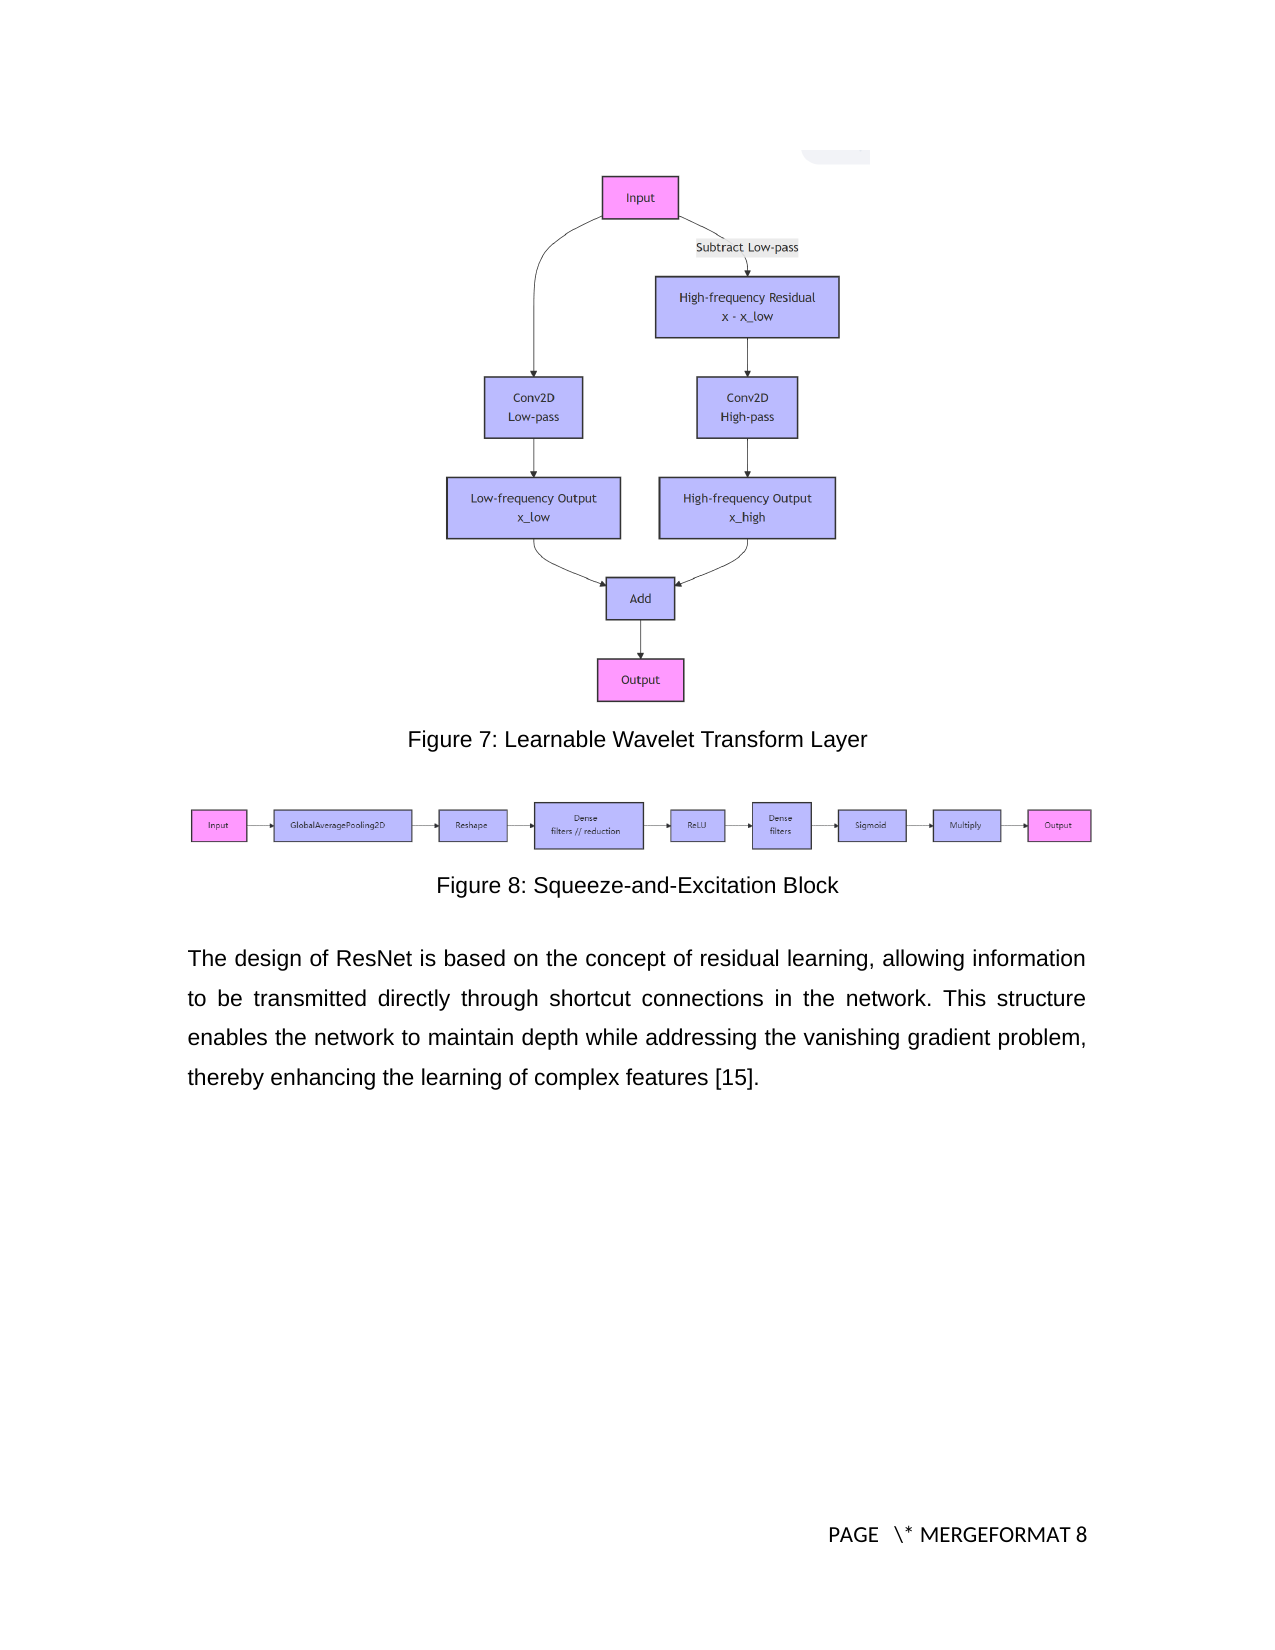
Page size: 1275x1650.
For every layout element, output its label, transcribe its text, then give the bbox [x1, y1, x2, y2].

picture [405, 150, 870, 707]
text The design of ResNet is based on the concept of residual learning, allowing information to be transmitted directly through shortcut connections in the network. This structure enables the network to maintain depth while addressing the vanishing gradient problem, thereby enhancing the learning of complex features [15]. [187, 945, 1087, 1090]
picture [187, 798, 1095, 854]
text Figure 8: Squeeze-and-Excitation Block [187, 872, 1087, 898]
text Figure 7: Learnable Wavelet Transform Layer [187, 726, 1087, 752]
